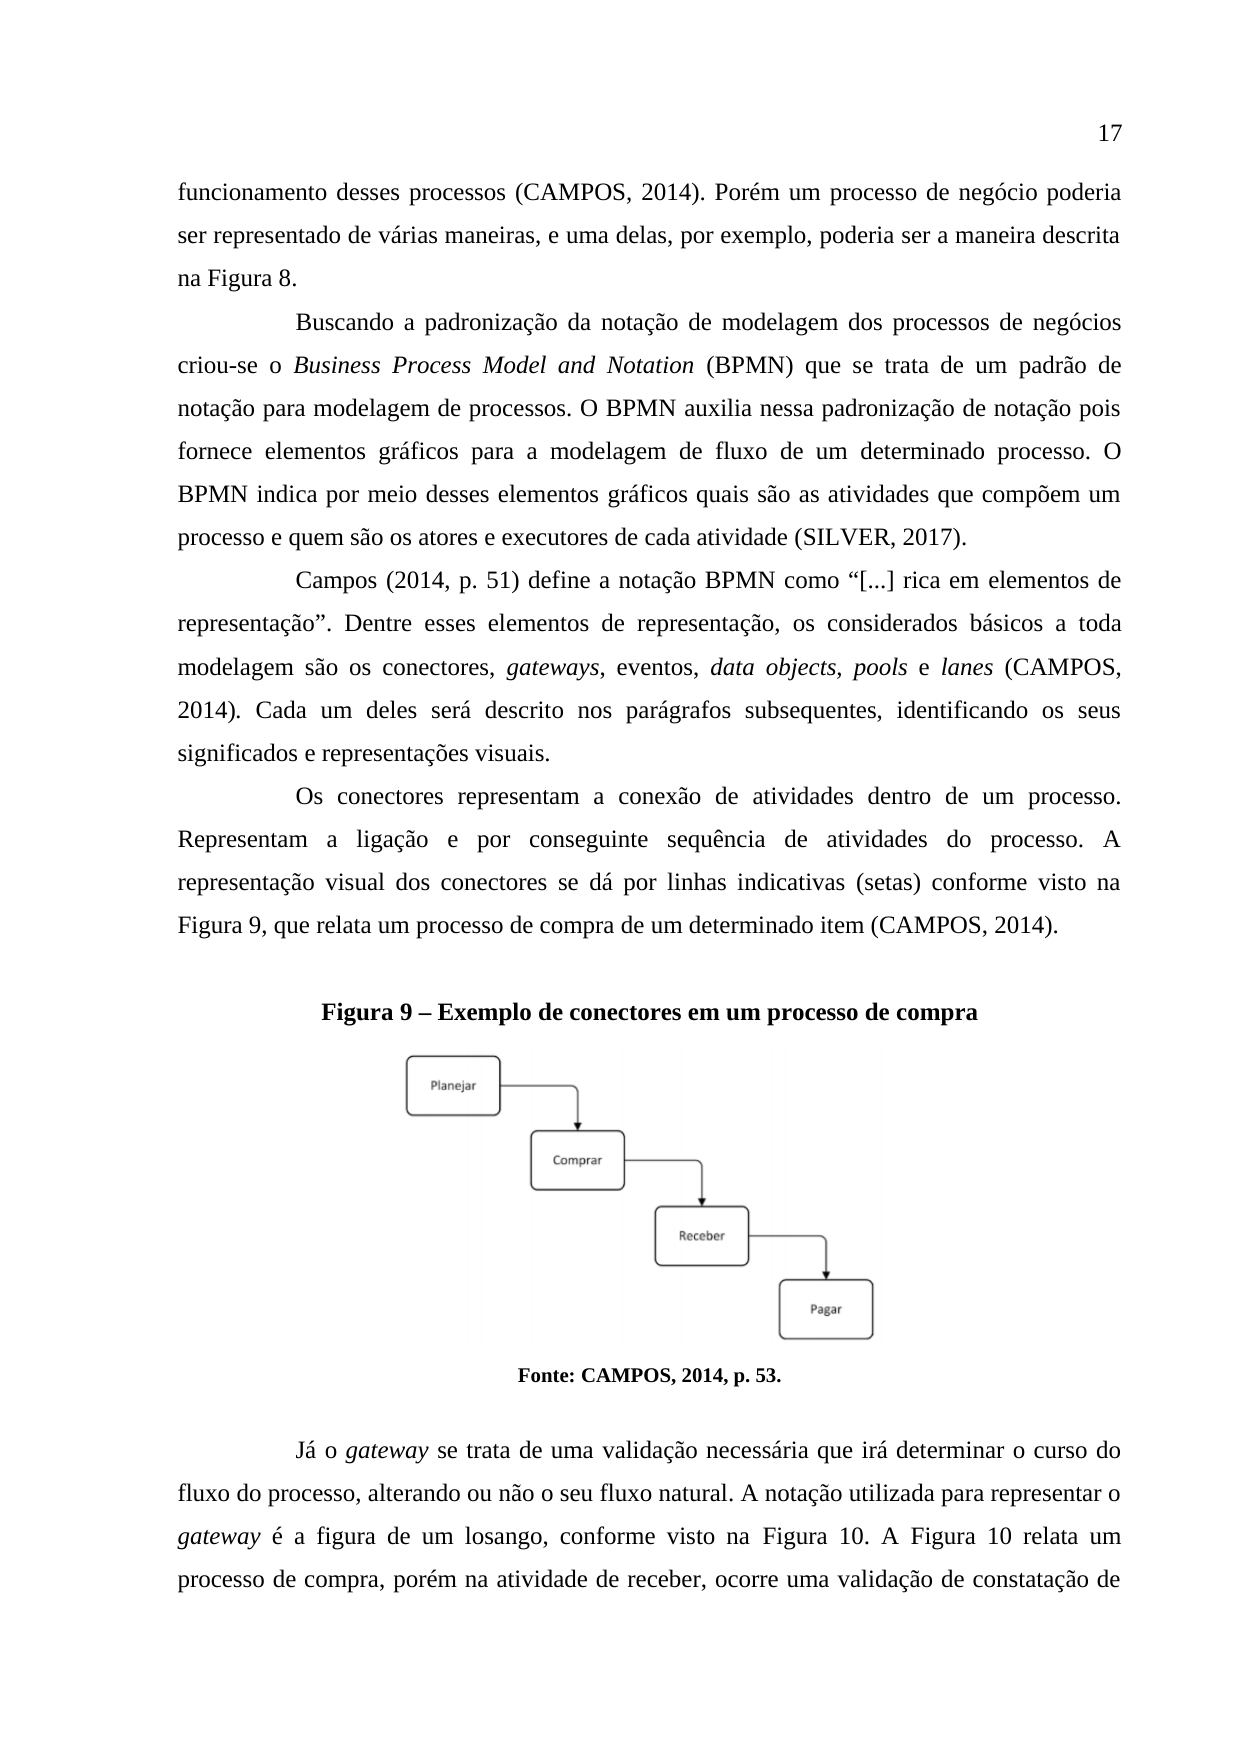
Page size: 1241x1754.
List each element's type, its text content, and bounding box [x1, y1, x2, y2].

text Fonte: CAMPOS, 2014, p. 53. [177, 1363, 1122, 1387]
text Figura 9 – Exemplo de conectores em um processo de compra [177, 997, 1122, 1025]
text Buscando a padronização da notação de modelagem dos processos de negócios criou-se o Business Process Model and Notation (BPMN) que se trata de um padrão de notação para modelagem de processos. O BPMN auxilia nessa padronização de notação pois fornece elementos gráficos para a modelagem de fluxo de um determinado processo. O BPMN indica por meio desses elementos gráficos quais são as atividades que compõem um processo e quem são os atores e executores de cada atividade (SILVER, 2017). [177, 307, 1122, 551]
text Os conectores representam a conexão de atividades dentro de um processo. Representam a ligação e por conseguinte sequência de atividades do processo. A representação visual dos conectores se dá por linhas indicativas (setas) conforme visto na Figura 9, que relata um processo de compra de um determinado item (CAMPOS, 2014). [177, 781, 1122, 939]
text Campos (2014, p. 51) define a notação BPMN como “[...] rica em elementos de representação”. Dentre esses elementos de representação, os considerados básicos a toda modelagem são os conectores, gateways, eventos, data objects, pools e lanes (CAMPOS, 2014). Cada um deles será descrito nos parágrafos subsequentes, identificando os seus significados e representações visuais. [177, 565, 1122, 767]
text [177, 1435, 1122, 1593]
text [177, 177, 1122, 292]
picture [391, 1039, 908, 1349]
